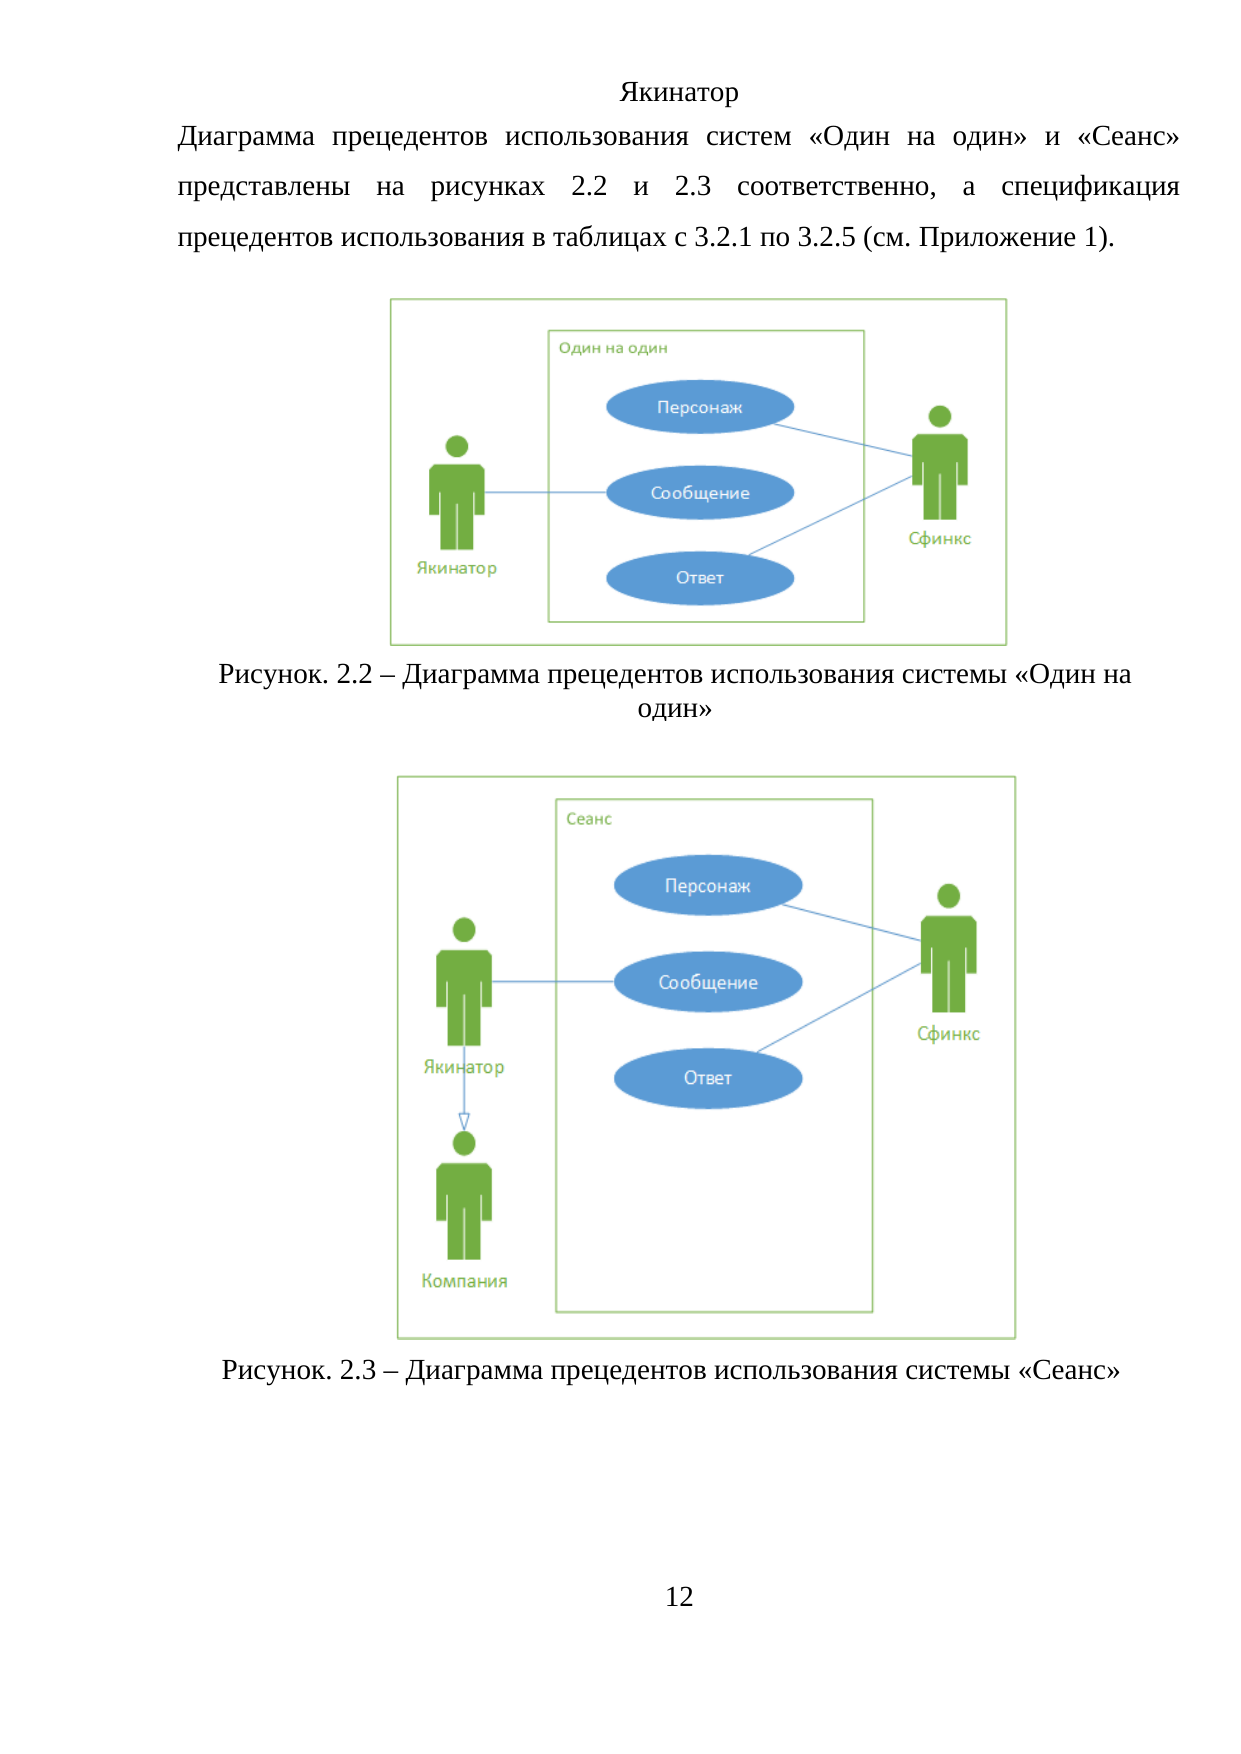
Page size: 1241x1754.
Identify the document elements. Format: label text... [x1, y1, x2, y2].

picture [389, 298, 1008, 646]
text Диаграмма прецедентов использования систем «Один на один» и «Сеанс» представлены на рисунках 2.2 и 2.3 соответственно, а спецификация прецедентов использования в таблицах с 3.2.1 по 3.2.5 (см. Приложение 1). [177, 118, 1181, 252]
picture [396, 775, 1017, 1340]
